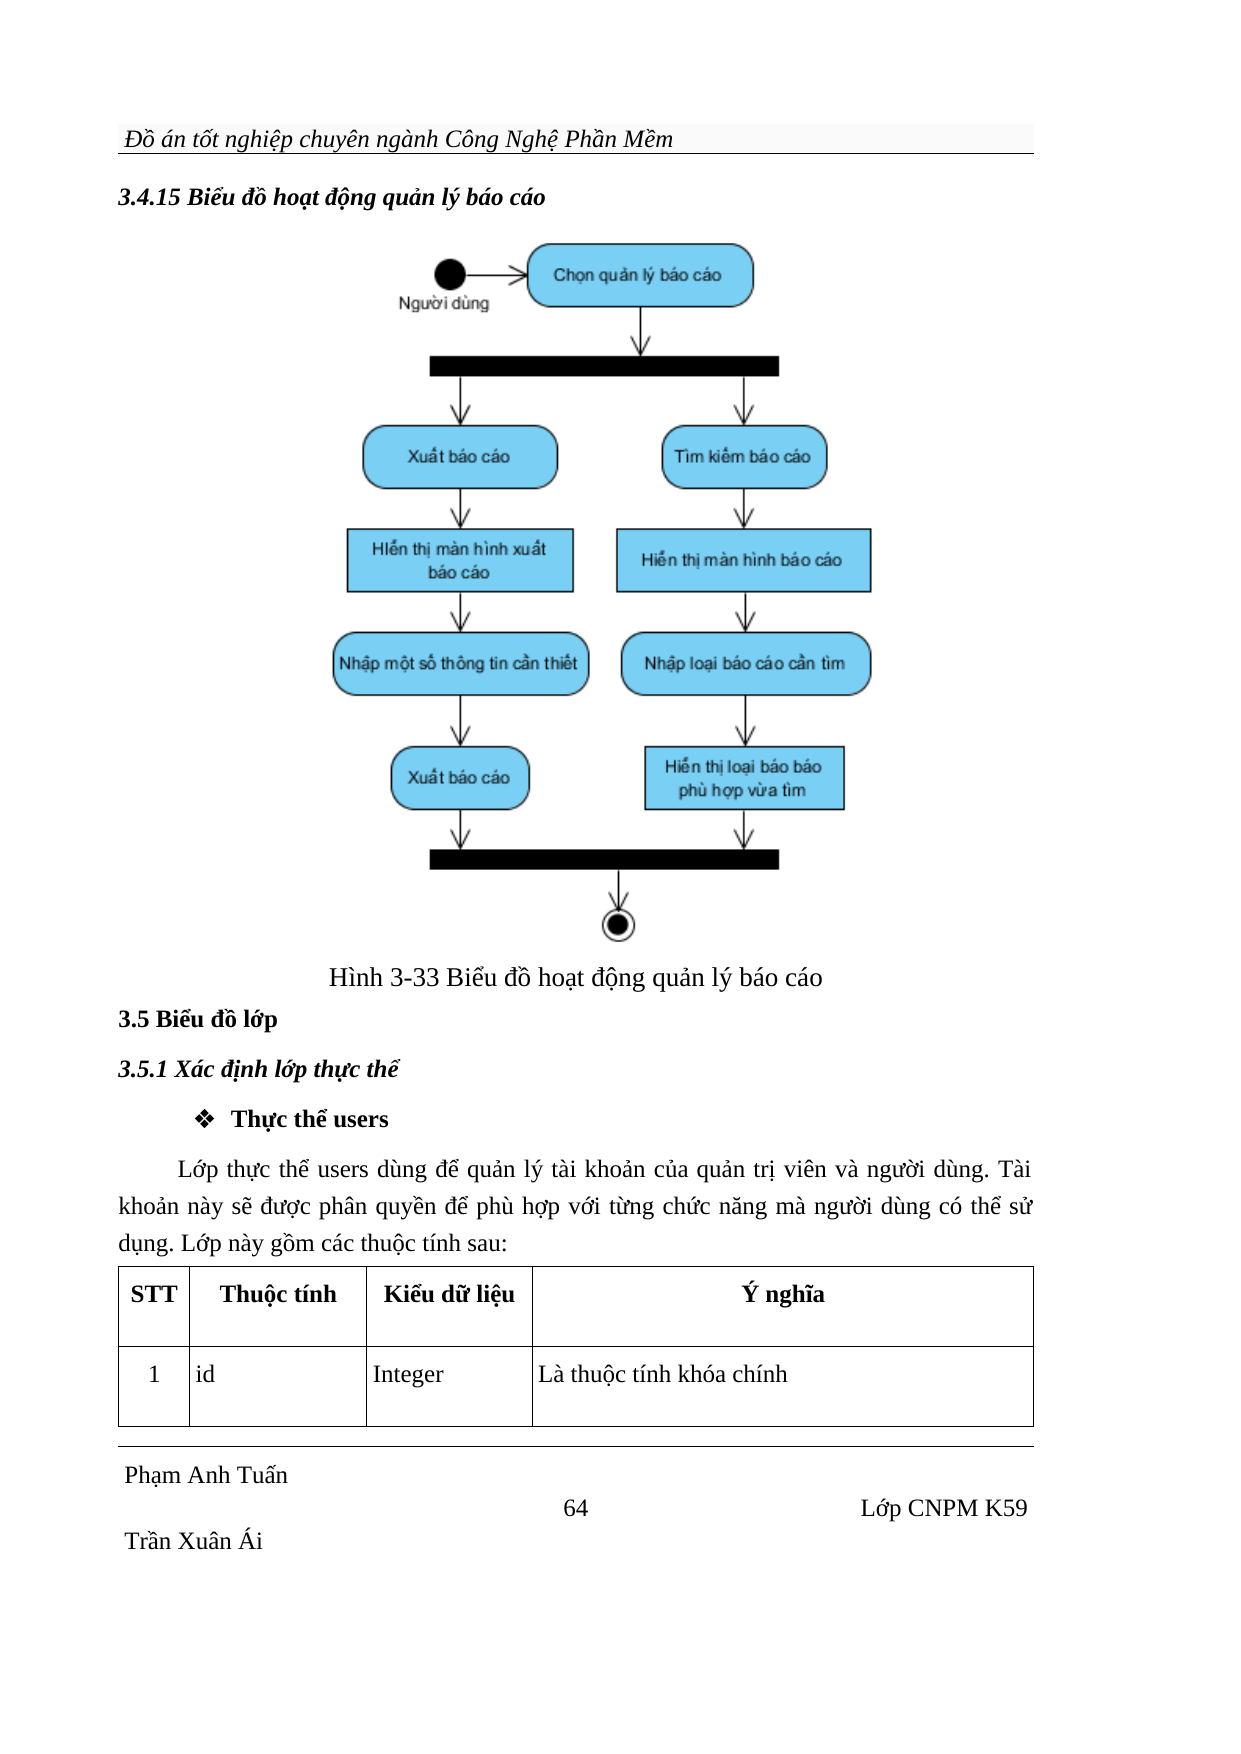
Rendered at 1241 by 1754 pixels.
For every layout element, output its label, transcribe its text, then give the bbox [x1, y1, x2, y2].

table_header Kiểu dữ liệu [367, 1267, 532, 1346]
subtitle Xác định lớp thực thể [118, 1054, 1033, 1083]
table_header Ý nghĩa [533, 1267, 1033, 1346]
table_cell Là thuộc tính khóa chính [533, 1347, 1033, 1426]
table_cell id [190, 1347, 366, 1426]
list Thực thể users [193, 1104, 1033, 1133]
table_cell 1 [119, 1347, 189, 1426]
table_header Thuộc tính [190, 1267, 366, 1346]
table_header STT [119, 1267, 189, 1346]
subtitle Biểu đồ lớp [118, 1004, 1033, 1033]
table_cell Integer [367, 1347, 532, 1426]
picture [322, 232, 889, 953]
text Lớp thực thể users dùng để quản lý tài khoản của quản trị viên và người dùng. Tài khoản này sẽ được phân quyền để phù hợp với từng chức năng mà người dùng có thể sử dụng. Lớp này gồm các thuộc tính sau: [118, 1154, 1033, 1257]
subtitle Biểu đồ hoạt động quản lý báo cáo [118, 182, 1033, 211]
